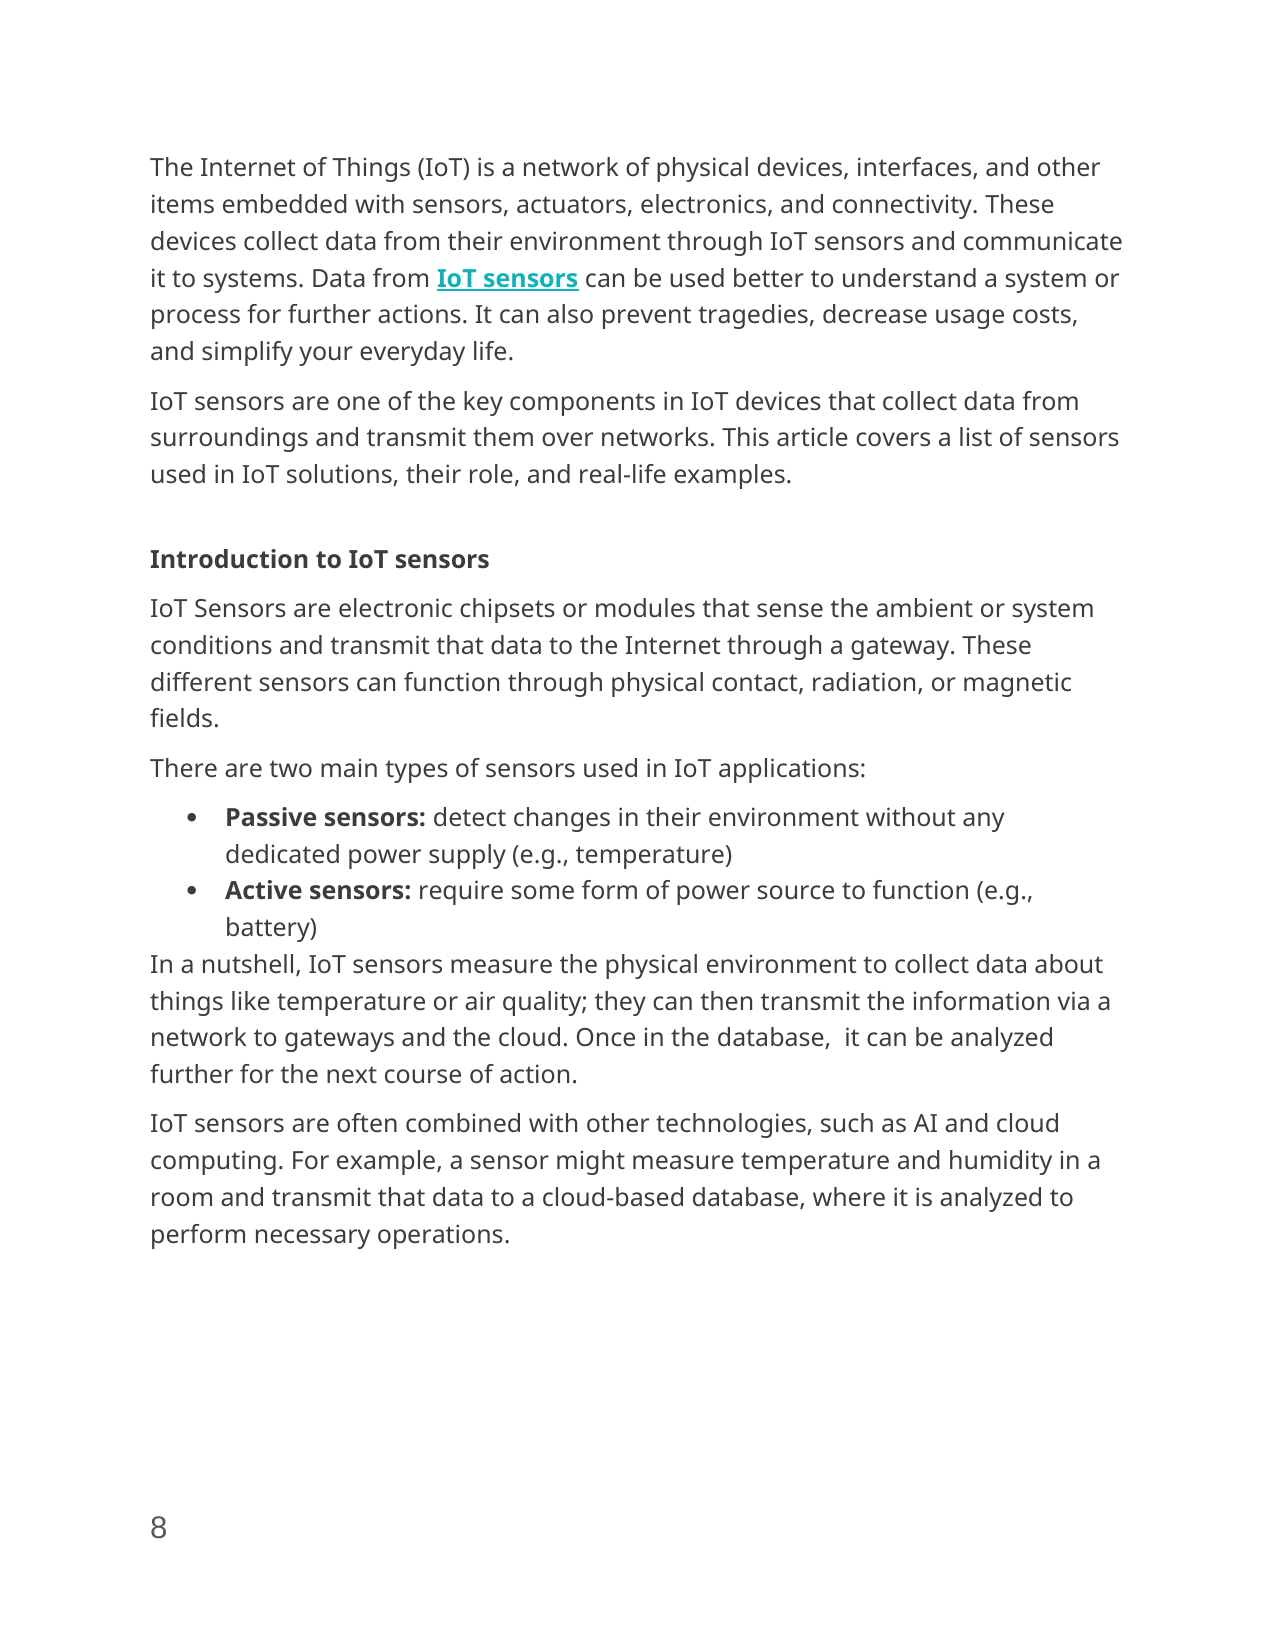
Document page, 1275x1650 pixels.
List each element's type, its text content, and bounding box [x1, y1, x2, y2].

text IoT sensors are one of the key components in IoT devices that collect data from surroundings and transmit them over networks. This article covers a list of sensors used in IoT solutions, their role, and real-life examples. [150, 383, 1125, 491]
text In a nutshell, IoT sensors measure the physical environment to collect data about things like temperature or air quality; they can then transmit the information via a network to gateways and the cloud. Once in the database, it can be analyzed further for the next course of action. [150, 947, 1125, 1091]
list Passive sensors: detect changes in their environment without any dedicated power supply (e.g., temperature) [187, 799, 1125, 870]
text IoT sensors are often combined with other technologies, such as AI and cloud computing. For example, a sensor might measure temperature and humidity in a room and transmit that data to a cloud-based database, where it is analyzed to perform necessary operations. [150, 1106, 1125, 1251]
subtitle Introduction to IoT sensors [150, 541, 1125, 575]
list Active sensors: require some form of power source to function (e.g., battery) [187, 873, 1125, 944]
text The Internet of Things (IoT) is a network of physical devices, interfaces, and other items embedded with sensors, actuators, electronics, and connectivity. These devices collect data from their environment through IoT sensors and communicate it to systems. Data from IoT sensors can be used better to understand a system or process for further actions. It can also prevent tragedies, decrease usage costs, and simplify your everyday life. [150, 150, 1125, 368]
text IoT Sensors are electronic chipsets or modules that sense the ambient or system conditions and transmit that data to the Internet through a gateway. These different sensors can function through physical contact, radiation, or magnetic fields. [150, 591, 1125, 735]
text There are two main types of sensors used in IoT applications: [150, 750, 1125, 784]
